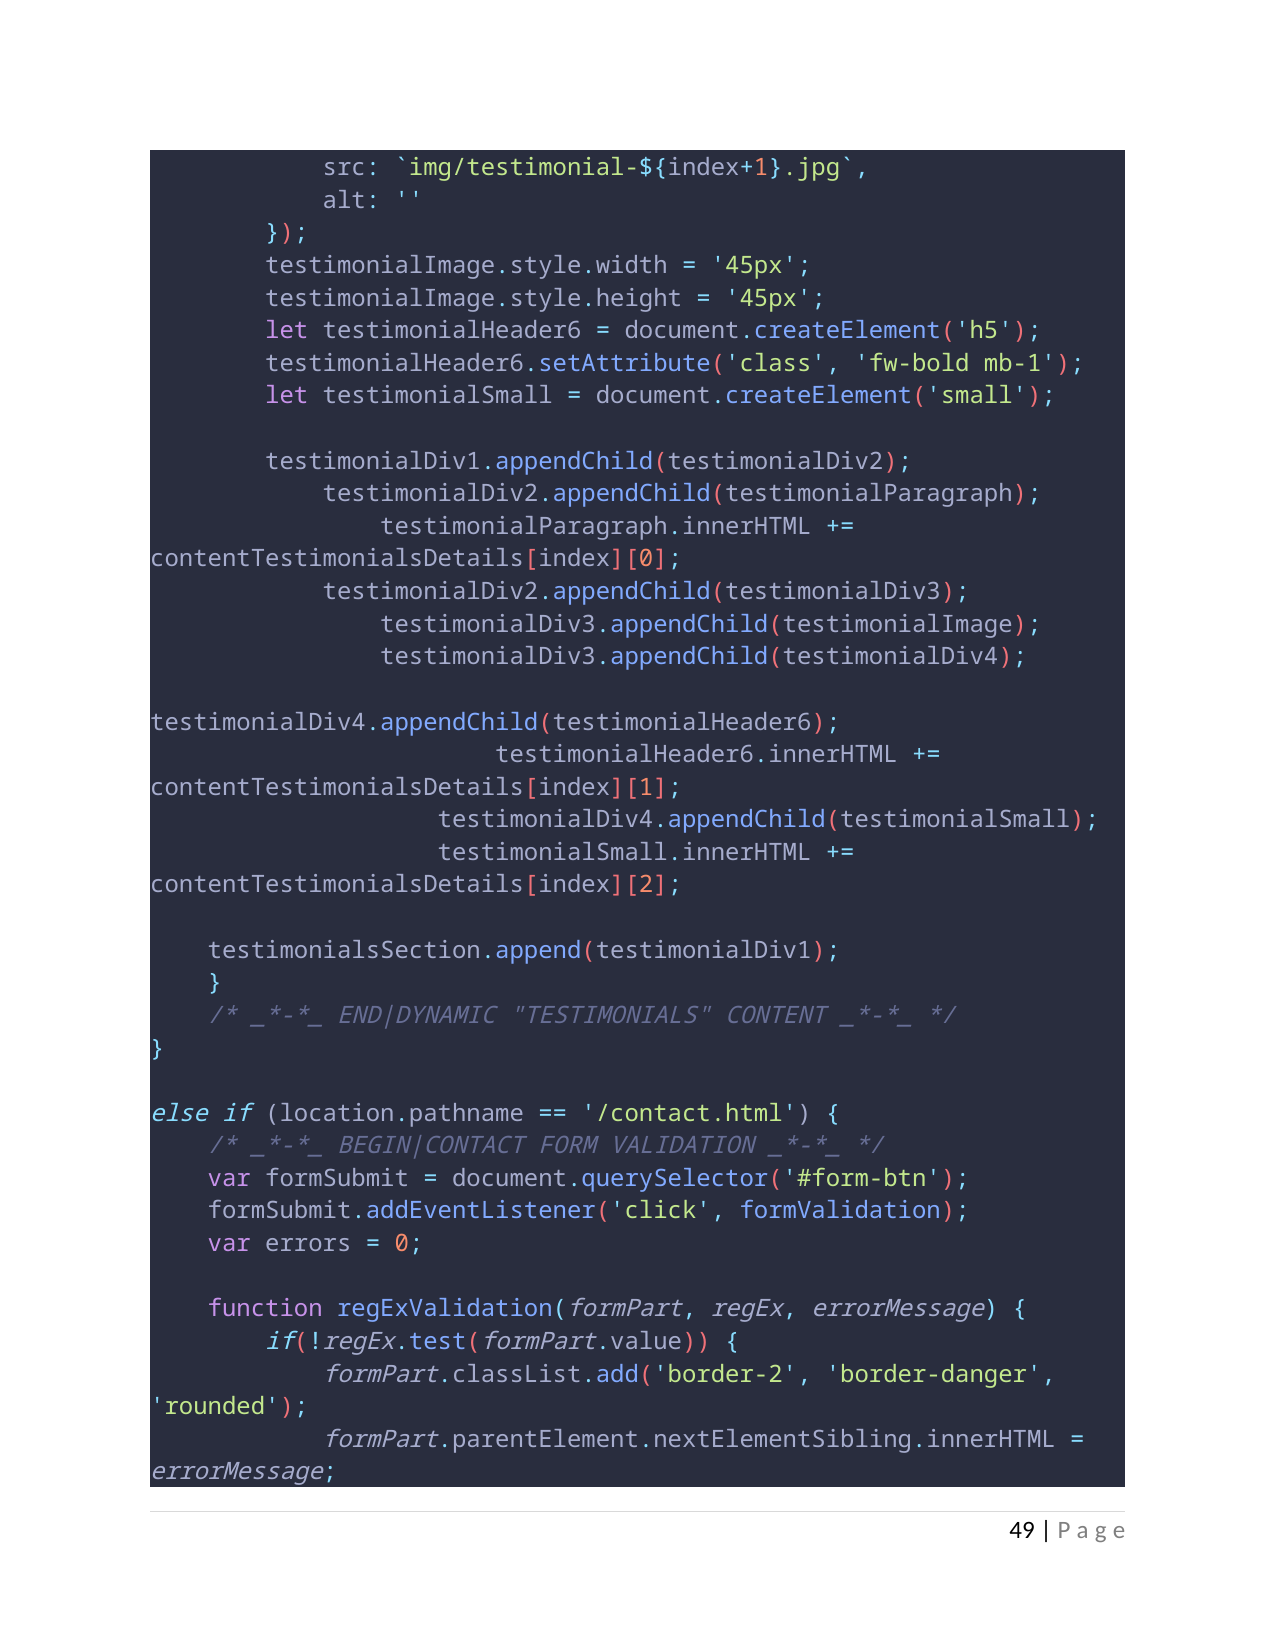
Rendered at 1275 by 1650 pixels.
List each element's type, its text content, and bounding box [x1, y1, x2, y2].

text testimonialSmall.innerHTML += contentTestimonialsDetails[index][2]; [150, 835, 1125, 900]
text testimonialDiv1.appendChild(testimonialDiv2); [150, 443, 1125, 476]
text testimonialHeader6.setAttribute('class', 'fw-bold mb-1'); [150, 346, 1125, 378]
text formPart.parentElement.nextElementSibling.innerHTML = errorMessage; [150, 1422, 1125, 1487]
text } [150, 1030, 1125, 1063]
text formSubmit.addEventListener('click', formValidation); [150, 1193, 1125, 1226]
text testimonialDiv2.appendChild(testimonialDiv3); [150, 574, 1125, 606]
text formPart.classList.add('border-2', 'border-danger', 'rounded'); [150, 1356, 1125, 1422]
text let testimonialHeader6 = document.createElement('h5'); [150, 313, 1125, 346]
text let testimonialSmall = document.createElement('small'); [150, 378, 1125, 411]
text testimonialParagraph.innerHTML += contentTestimonialsDetails[index][0]; [150, 509, 1125, 574]
text /* _*-*_ BEGIN|CONTACT FORM VALIDATION _*-*_ */ [150, 1128, 1125, 1161]
text testimonialsSection.append(testimonialDiv1); [150, 932, 1125, 965]
text testimonialDiv2.appendChild(testimonialParagraph); [150, 476, 1125, 509]
text if(!regEx.test(formPart.value)) { [150, 1324, 1125, 1356]
text function regExValidation(formPart, regEx, errorMessage) { [150, 1291, 1125, 1324]
text testimonialDiv4.appendChild(testimonialSmall); [150, 802, 1125, 835]
text } [150, 965, 1125, 998]
text testimonialHeader6.innerHTML += contentTestimonialsDetails[index][1]; [150, 737, 1125, 802]
text testimonialDiv4.appendChild(testimonialHeader6); [150, 672, 1125, 737]
text /* _*-*_ END|DYNAMIC "TESTIMONIALS" CONTENT _*-*_ */ [150, 998, 1125, 1030]
text testimonialDiv3.appendChild(testimonialDiv4); [150, 639, 1125, 672]
text alt: '' [150, 183, 1125, 215]
text var formSubmit = document.querySelector('#form-btn'); [150, 1161, 1125, 1193]
text var errors = 0; [150, 1226, 1125, 1258]
text }); [150, 215, 1125, 248]
text testimonialDiv3.appendChild(testimonialImage); [150, 606, 1125, 639]
text else if (location.pathname == '/contact.html') { [150, 1096, 1125, 1128]
text testimonialImage.style.height = '45px'; [150, 280, 1125, 313]
text src: `img/testimonial-${index+1}.jpg`, [150, 150, 1125, 183]
text testimonialImage.style.width = '45px'; [150, 248, 1125, 280]
